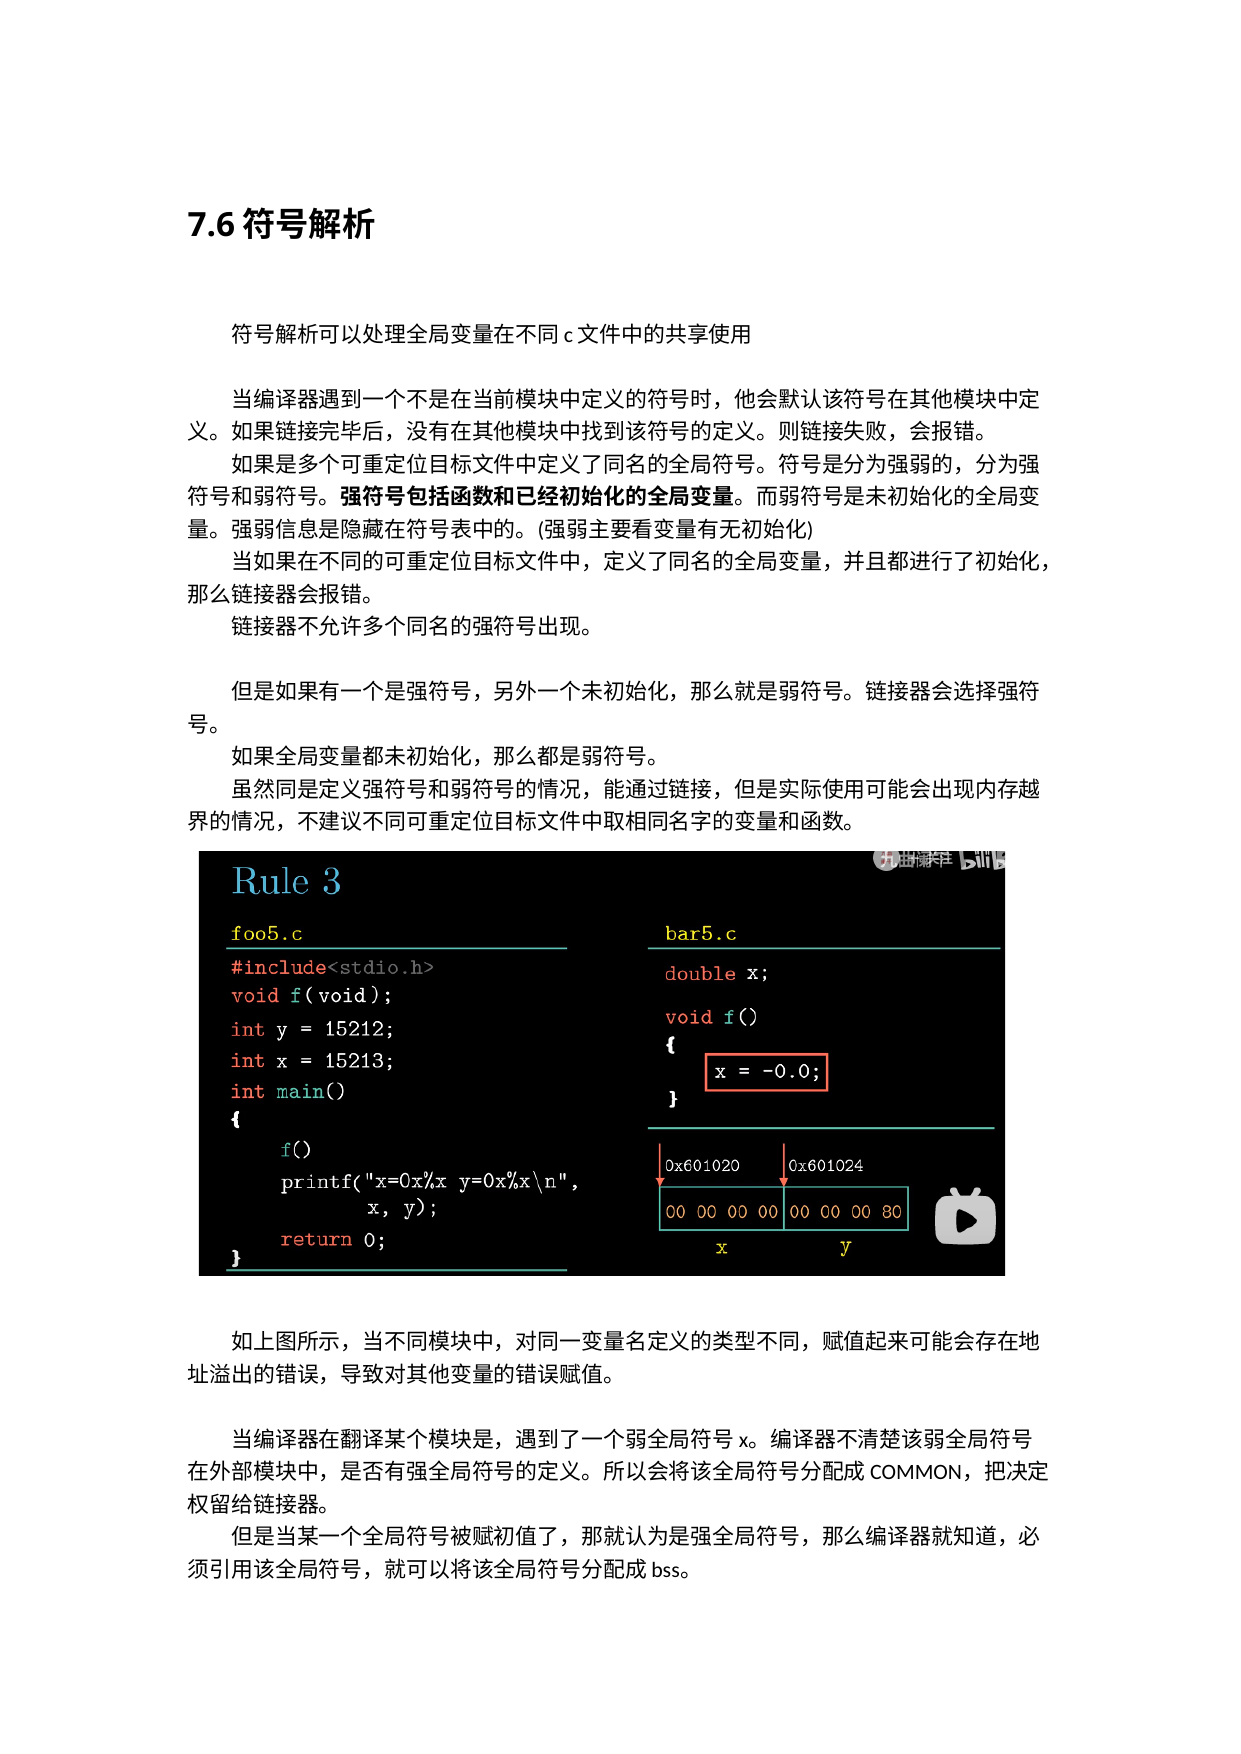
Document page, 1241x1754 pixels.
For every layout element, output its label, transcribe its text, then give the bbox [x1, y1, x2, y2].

text 但是如果有一个是强符号，另外一个未初始化，那么就是弱符号。链接器会选择强符号。 [187, 674, 1053, 739]
text 但是当某一个全局符号被赋初值了，那就认为是强全局符号，那么编译器就知道，必须引用该全局符号，就可以将该全局符号分配成bss。 [187, 1519, 1053, 1584]
text 虽然同是定义强符号和弱符号的情况，能通过链接，但是实际使用可能会出现内存越界的情况，不建议不同可重定位目标文件中取相同名字的变量和函数。 [187, 771, 1053, 836]
text 如果全局变量都未初始化，那么都是弱符号。 [187, 739, 1053, 771]
text 如上图所示，当不同模块中，对同一变量名定义的类型不同，赋值起来可能会存在地址溢出的错误，导致对其他变量的错误赋值。 [187, 1324, 1053, 1389]
text 当编译器在翻译某个模块是，遇到了一个弱全局符号x。编译器不清楚该弱全局符号在外部模块中，是否有强全局符号的定义。所以会将该全局符号分配成COMMON，把决定权留给链接器。 [187, 1421, 1053, 1519]
text 当编译器遇到一个不是在当前模块中定义的符号时，他会默认该符号在其他模块中定义。如果链接完毕后，没有在其他模块中找到该符号的定义。则链接失败，会报错。 [187, 381, 1053, 446]
subtitle 7.6符号解析 [187, 189, 1053, 254]
text 符号解析可以处理全局变量在不同c文件中的共享使用 [187, 316, 1053, 349]
text 如果是多个可重定位目标文件中定义了同名的全局符号。符号是分为强弱的，分为强符号和弱符号。强符号包括函数和已经初始化的全局变量。而弱符号是未初始化的全局变量。强弱信息是隐藏在符号表中的。(强弱主要看变量有无初始化) [187, 446, 1053, 544]
text 当如果在不同的可重定位目标文件中，定义了同名的全局变量，并且都进行了初始化，那么链接器会报错。 [187, 544, 1053, 609]
text 链接器不允许多个同名的强符号出现。 [187, 609, 1053, 641]
